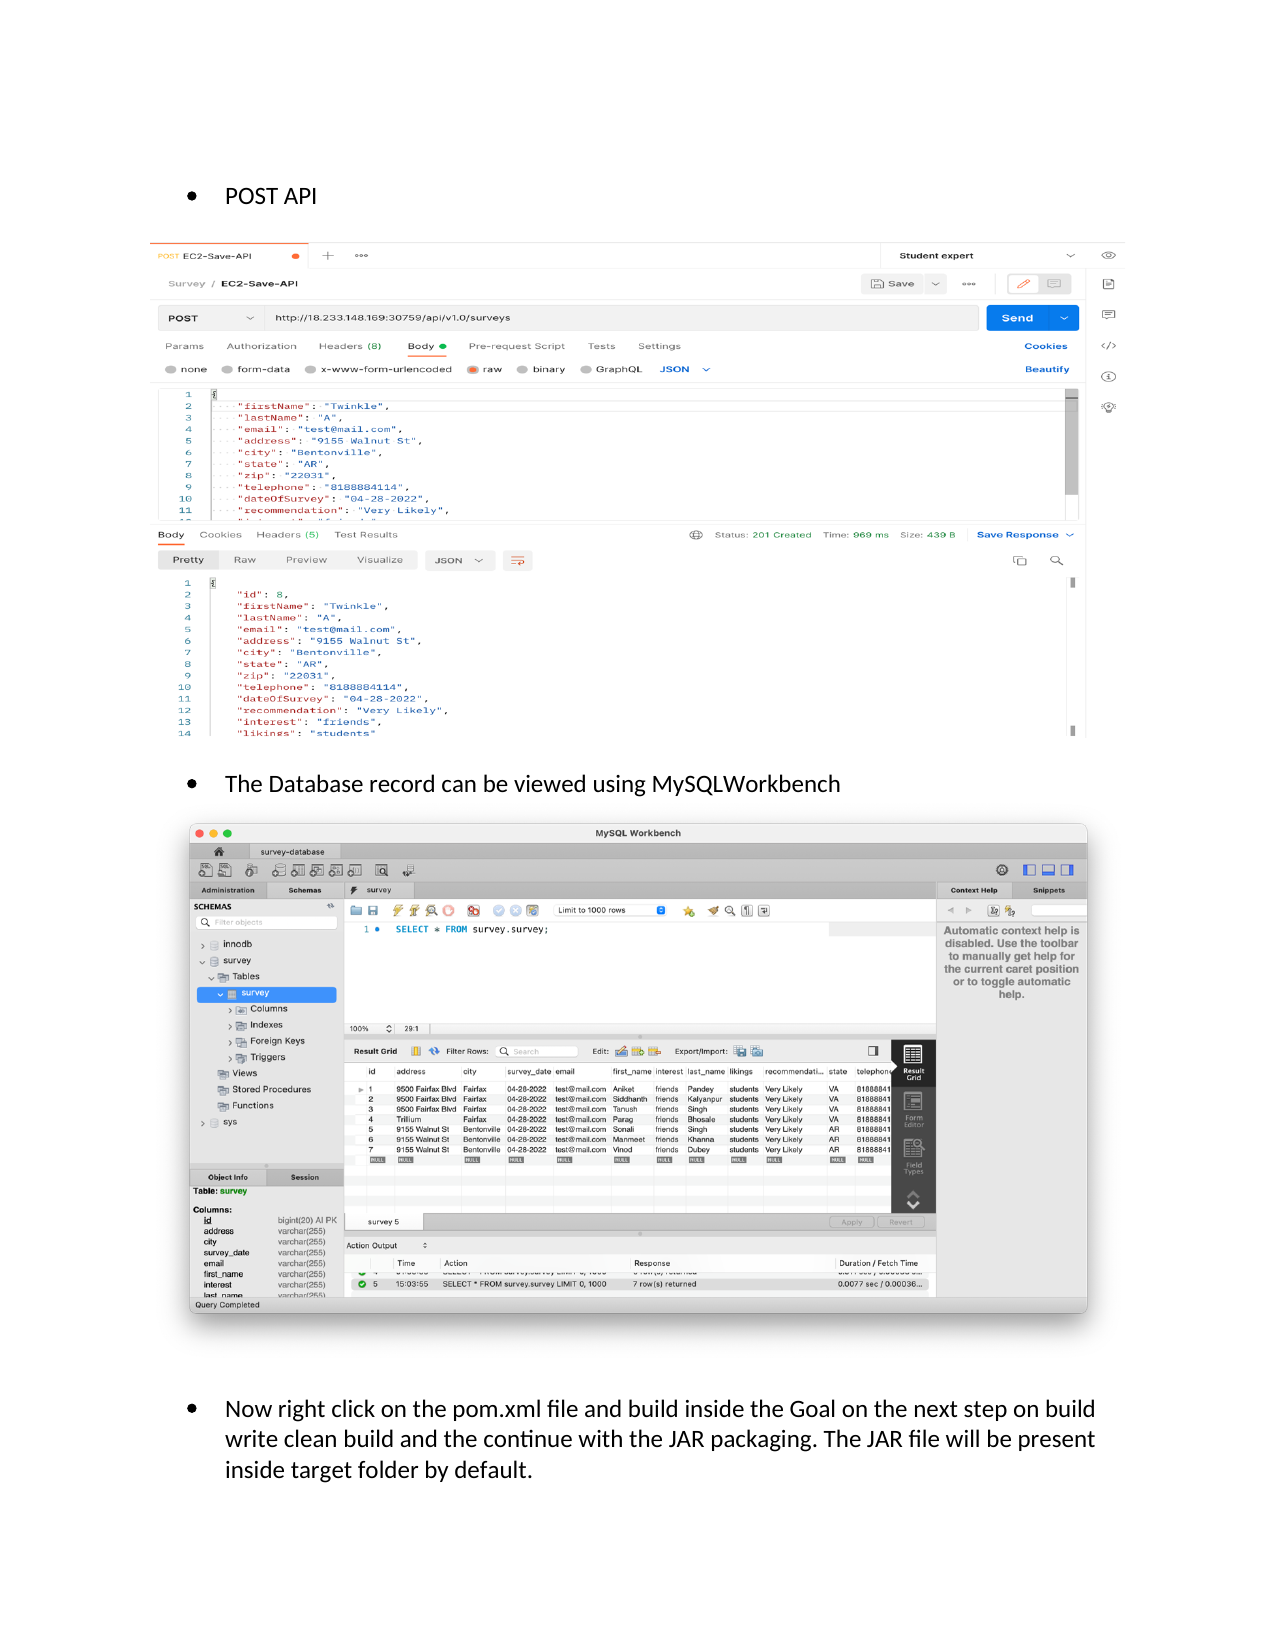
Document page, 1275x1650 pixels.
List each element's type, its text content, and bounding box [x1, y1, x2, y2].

list Now right click on the pom.xml file and build inside the Goal on the next step on build write clean build and the continue with the JAR packaging. The JAR file will be present inside target folder by default. [187, 1393, 1125, 1484]
picture [150, 798, 1125, 1363]
list POST API [187, 181, 1125, 211]
picture [150, 241, 1125, 738]
list The Database record can be viewed using MySQLWorkbench [187, 768, 1125, 798]
